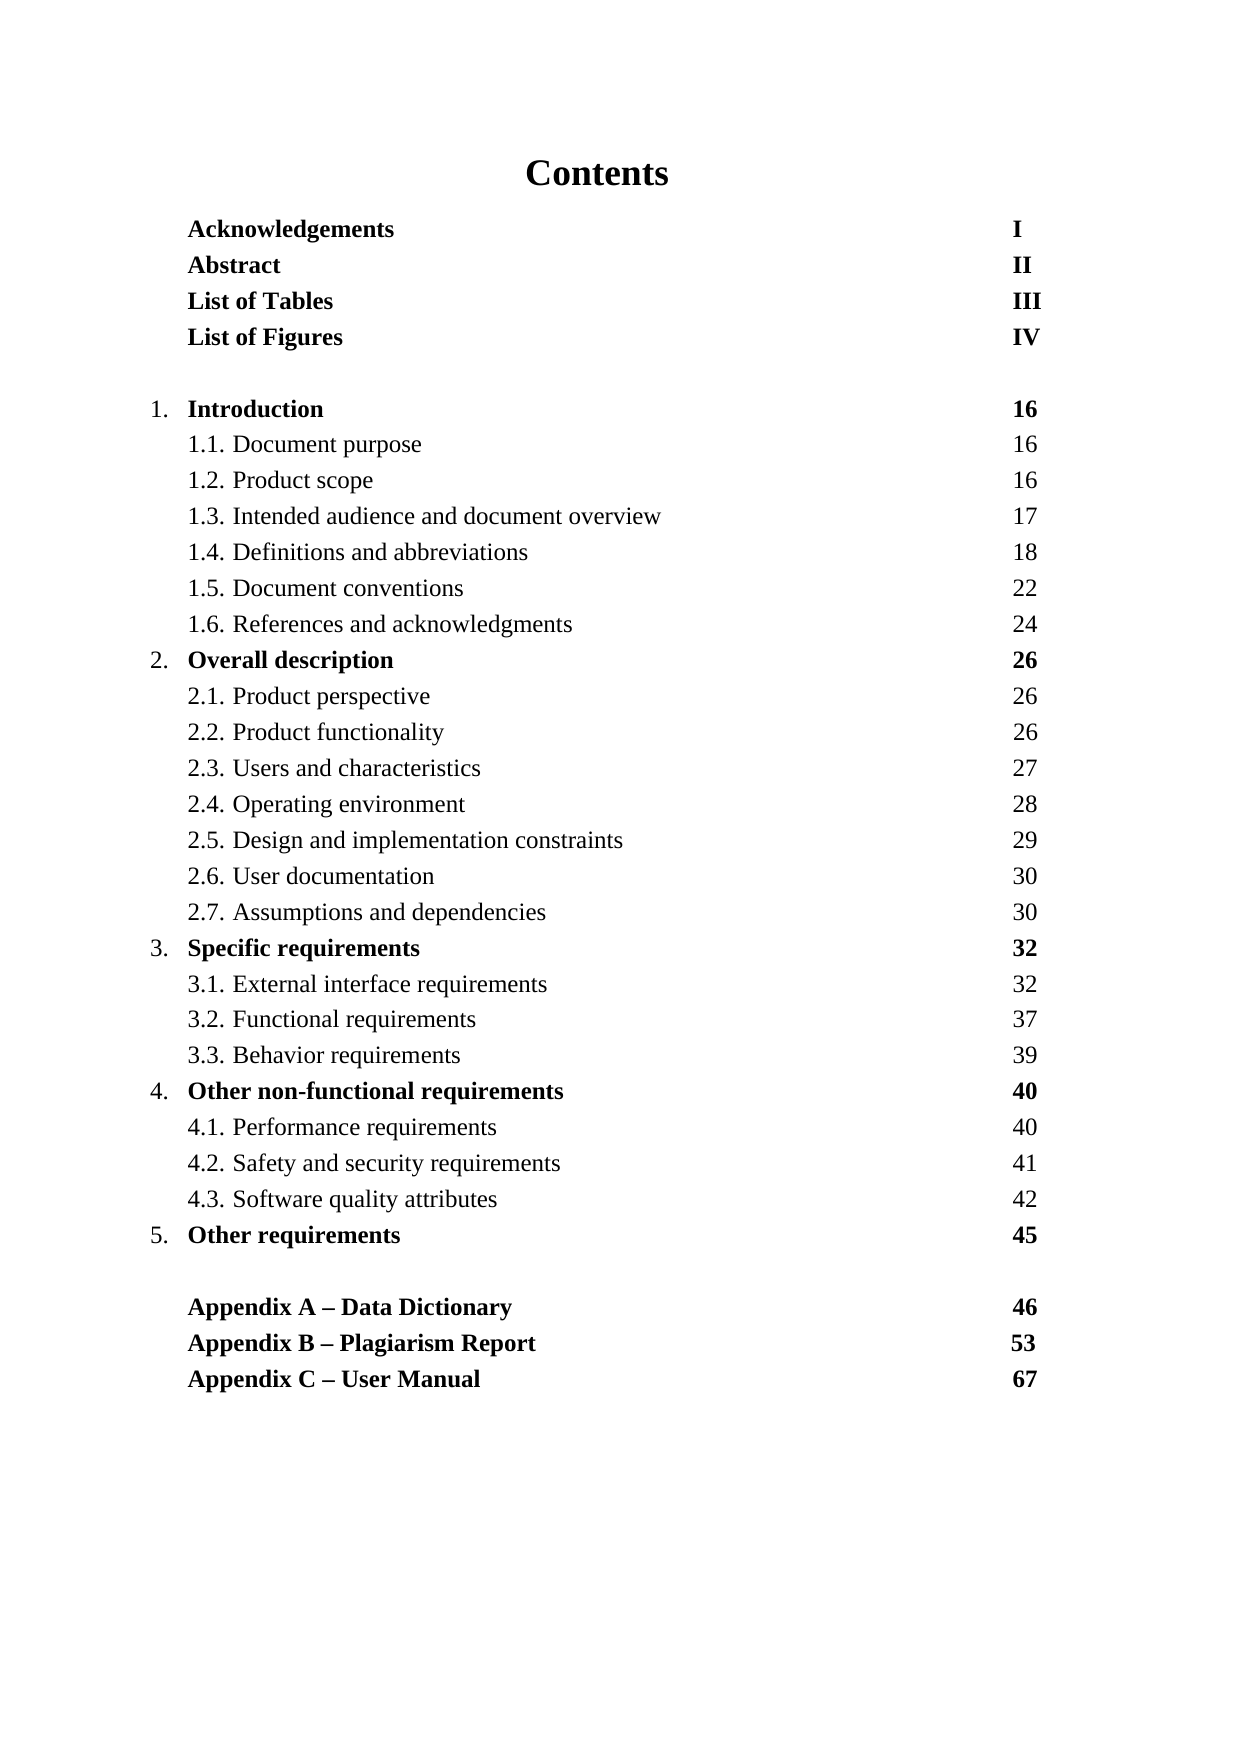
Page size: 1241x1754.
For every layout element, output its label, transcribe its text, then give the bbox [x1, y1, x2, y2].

list Safety and security requirements 41 [187, 1148, 1090, 1177]
list List of Tables III [187, 286, 1090, 314]
list Appendix B – Plagiarism Report 53 [187, 1328, 1090, 1357]
list Product perspective 26 [187, 681, 1090, 710]
text Contents [525, 150, 1090, 193]
list Functional requirements 37 [187, 1004, 1090, 1033]
list Other requirements 45 [150, 1220, 1090, 1249]
list Overall description 26 [150, 645, 1090, 674]
list Product functionality 26 [187, 717, 1090, 746]
list Introduction 16 [150, 394, 1090, 422]
list Assumptions and dependencies 30 [187, 897, 1090, 926]
list Design and implementation constraints 29 [187, 825, 1090, 854]
list Operating environment 28 [187, 789, 1090, 818]
list References and acknowledgments 24 [187, 609, 1090, 638]
list Abstract II [187, 250, 1090, 279]
list Document purpose 16 [187, 429, 1090, 458]
list Product scope 16 [187, 466, 1090, 494]
list Performance requirements 40 [187, 1112, 1090, 1141]
list Acknowledgements I [187, 214, 1090, 243]
list List of Figures IV [187, 322, 1090, 351]
list Intended audience and document overview 17 [187, 501, 1090, 530]
list Users and characteristics 27 [187, 753, 1090, 782]
list Other non-functional requirements 40 [150, 1076, 1090, 1105]
list Appendix A – Data Dictionary 46 [187, 1292, 1090, 1321]
list Definitions and abbreviations 18 [187, 537, 1090, 566]
list User documentation 30 [187, 861, 1090, 889]
list Behavior requirements 39 [187, 1041, 1090, 1069]
list Software quality attributes 42 [187, 1184, 1090, 1213]
list Specific requirements 32 [150, 933, 1090, 961]
text Appendix C – User Manual 67 [150, 1364, 1090, 1393]
list Document conventions 22 [187, 573, 1090, 602]
list External interface requirements 32 [187, 969, 1090, 997]
